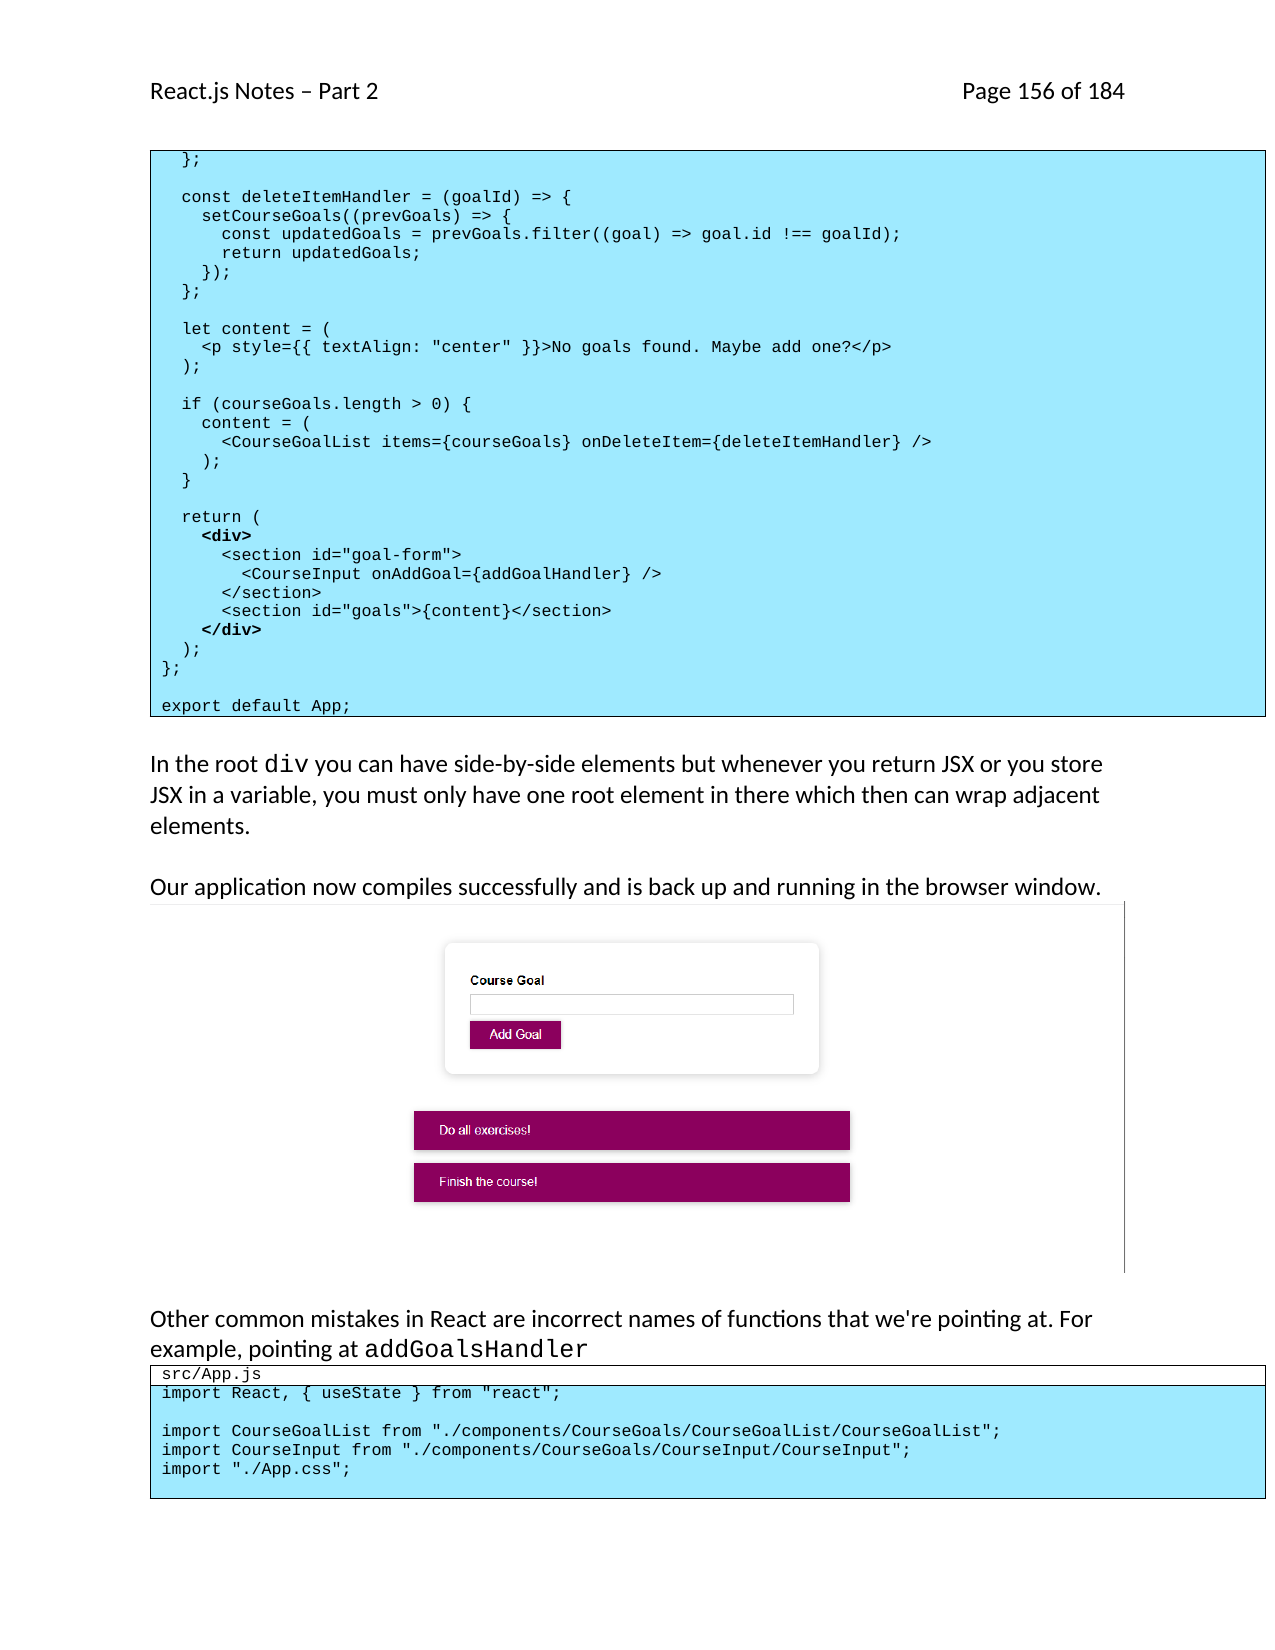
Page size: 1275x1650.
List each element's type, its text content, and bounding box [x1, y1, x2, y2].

picture [150, 901, 1125, 1273]
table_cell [151, 1386, 1265, 1498]
text In the root div you can have side-by-side elements but whenever you return JSX or you store JSX in a variable, you must only have one root element in there which then can wrap adjacent elements. [150, 748, 1125, 841]
table_header src/App.js [151, 1366, 1265, 1384]
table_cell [151, 151, 1265, 716]
text Our application now compiles successfully and is back up and running in the browser window. [150, 871, 1125, 901]
text Other common mistakes in React are incorrect names of functions that we're pointing at. For example, pointing at addGoalsHandler [150, 1303, 1125, 1365]
